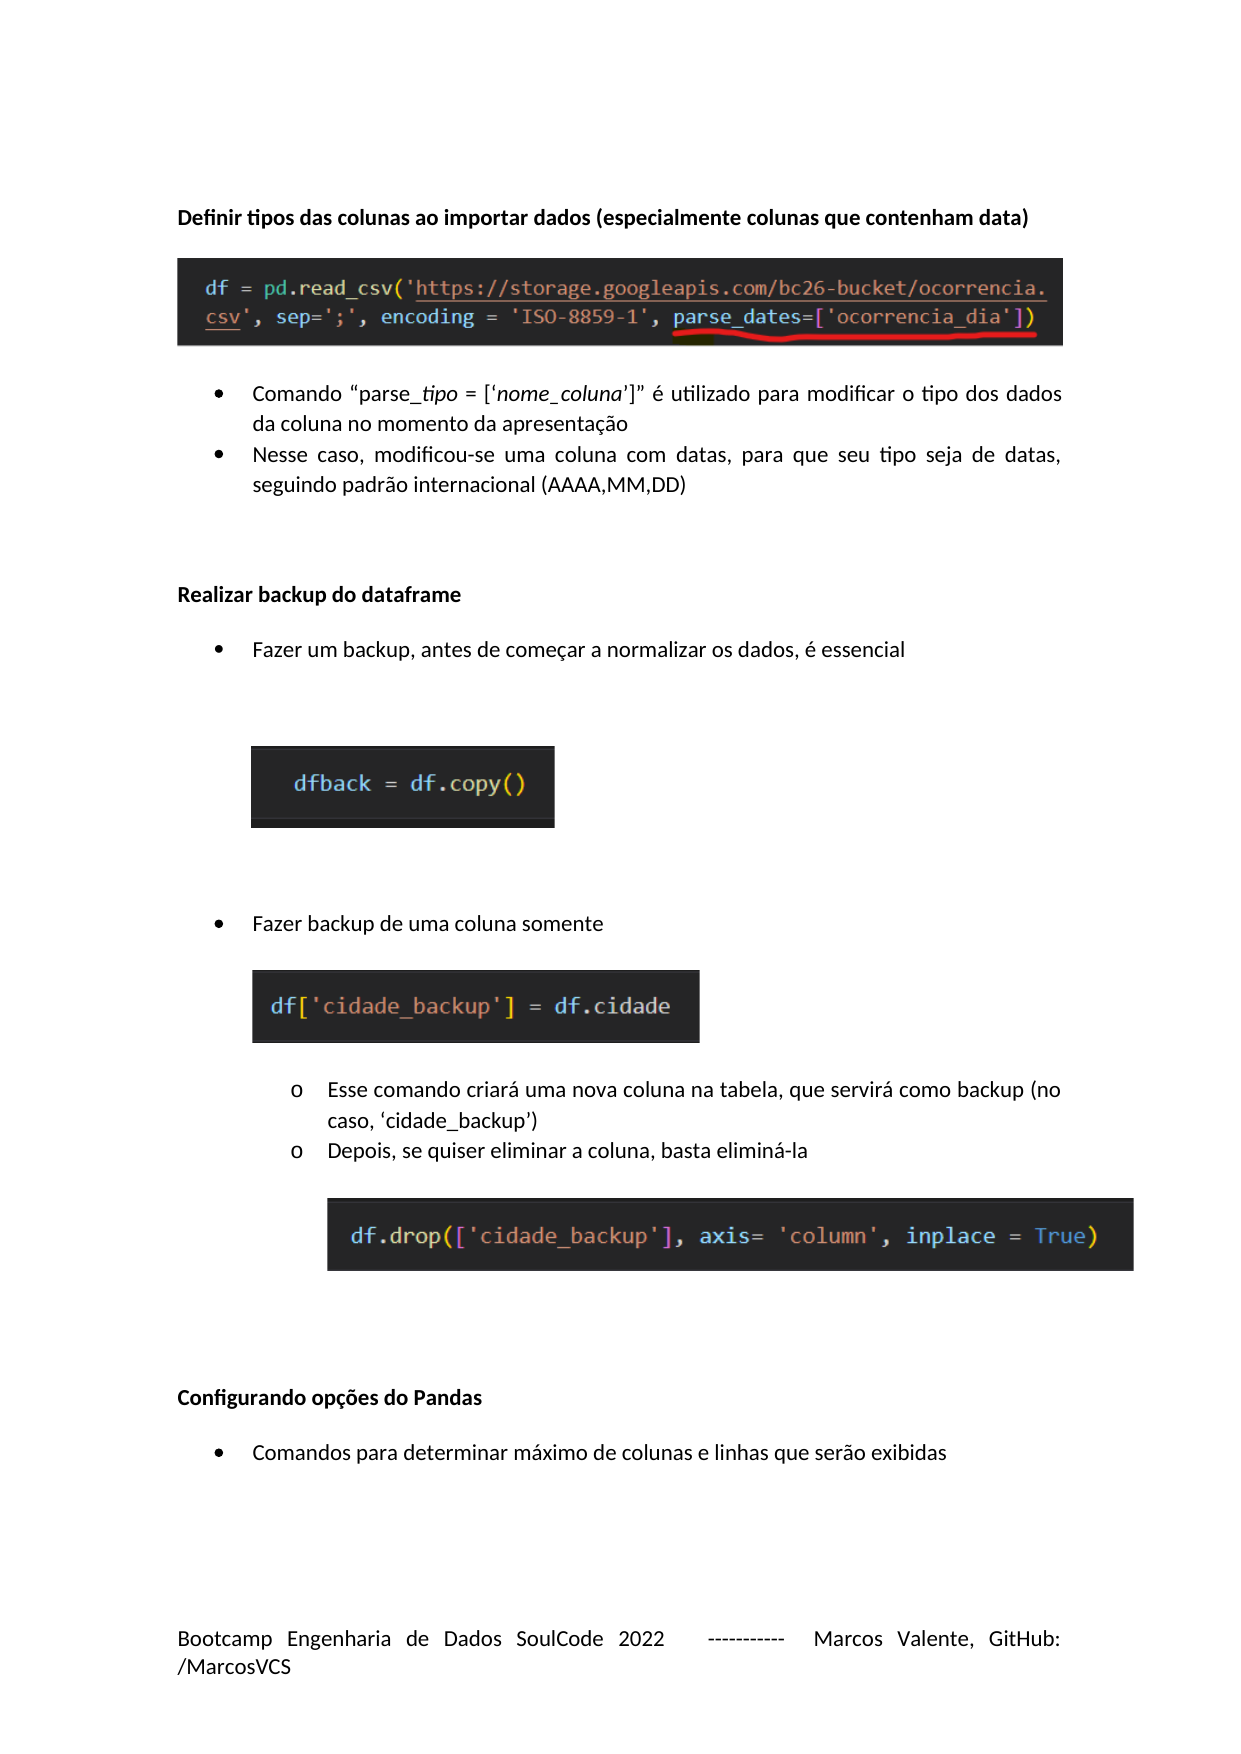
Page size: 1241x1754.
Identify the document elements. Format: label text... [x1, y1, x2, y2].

picture [251, 746, 555, 828]
list Fazer um backup, antes de começar a normalizar os dados, é essencial [215, 636, 1063, 663]
list Nesse caso, modificou-se uma coluna com datas, para que seu tipo seja de datas, seguindo padrão internacional (AAAA,MM,DD) [215, 440, 1063, 498]
picture [252, 970, 700, 1043]
text Configurando opções do Pandas [177, 1383, 1063, 1411]
list Depois, se quiser eliminar a coluna, basta eliminá-la [290, 1136, 1063, 1166]
list Fazer backup de uma coluna somente [215, 909, 1063, 938]
list Comando “parse_tipo = [‘nome_coluna’]” é utilizado para modificar o tipo dos dados da coluna no momento da apresentação [215, 379, 1063, 437]
text Definir tipos das colunas ao importar dados (especialmente colunas que contenham data) [177, 203, 1063, 231]
picture [177, 258, 1063, 352]
list Comandos para determinar máximo de colunas e linhas que serão exibidas [215, 1438, 1063, 1466]
picture [327, 1198, 1134, 1271]
list Esse comando criará uma nova coluna na tabela, que servirá como backup (no caso, ‘cidade_backup’) [290, 1075, 1063, 1134]
text Realizar backup do dataframe [177, 580, 1063, 608]
